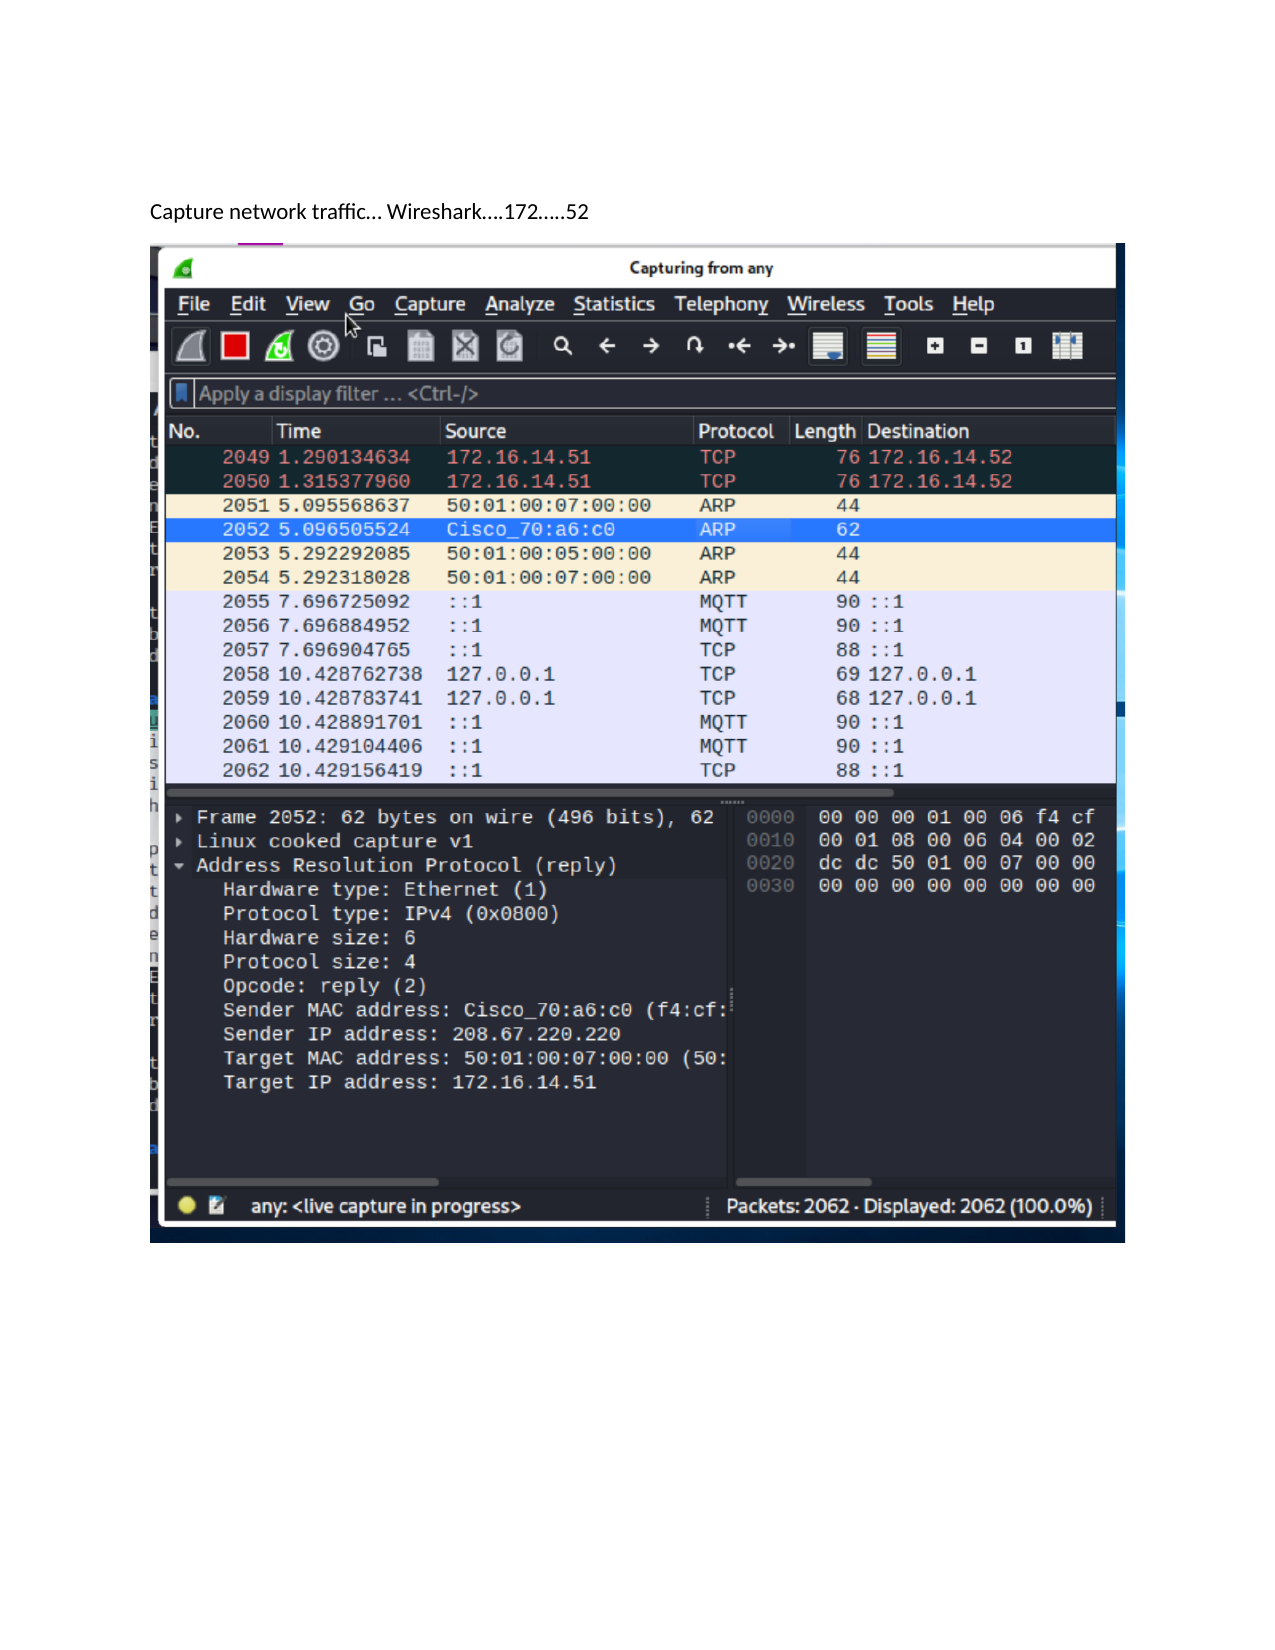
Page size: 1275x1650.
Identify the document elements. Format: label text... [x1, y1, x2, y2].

text Capture network traffic… Wireshark….172…..52 [150, 197, 1125, 225]
picture [150, 243, 1125, 1243]
